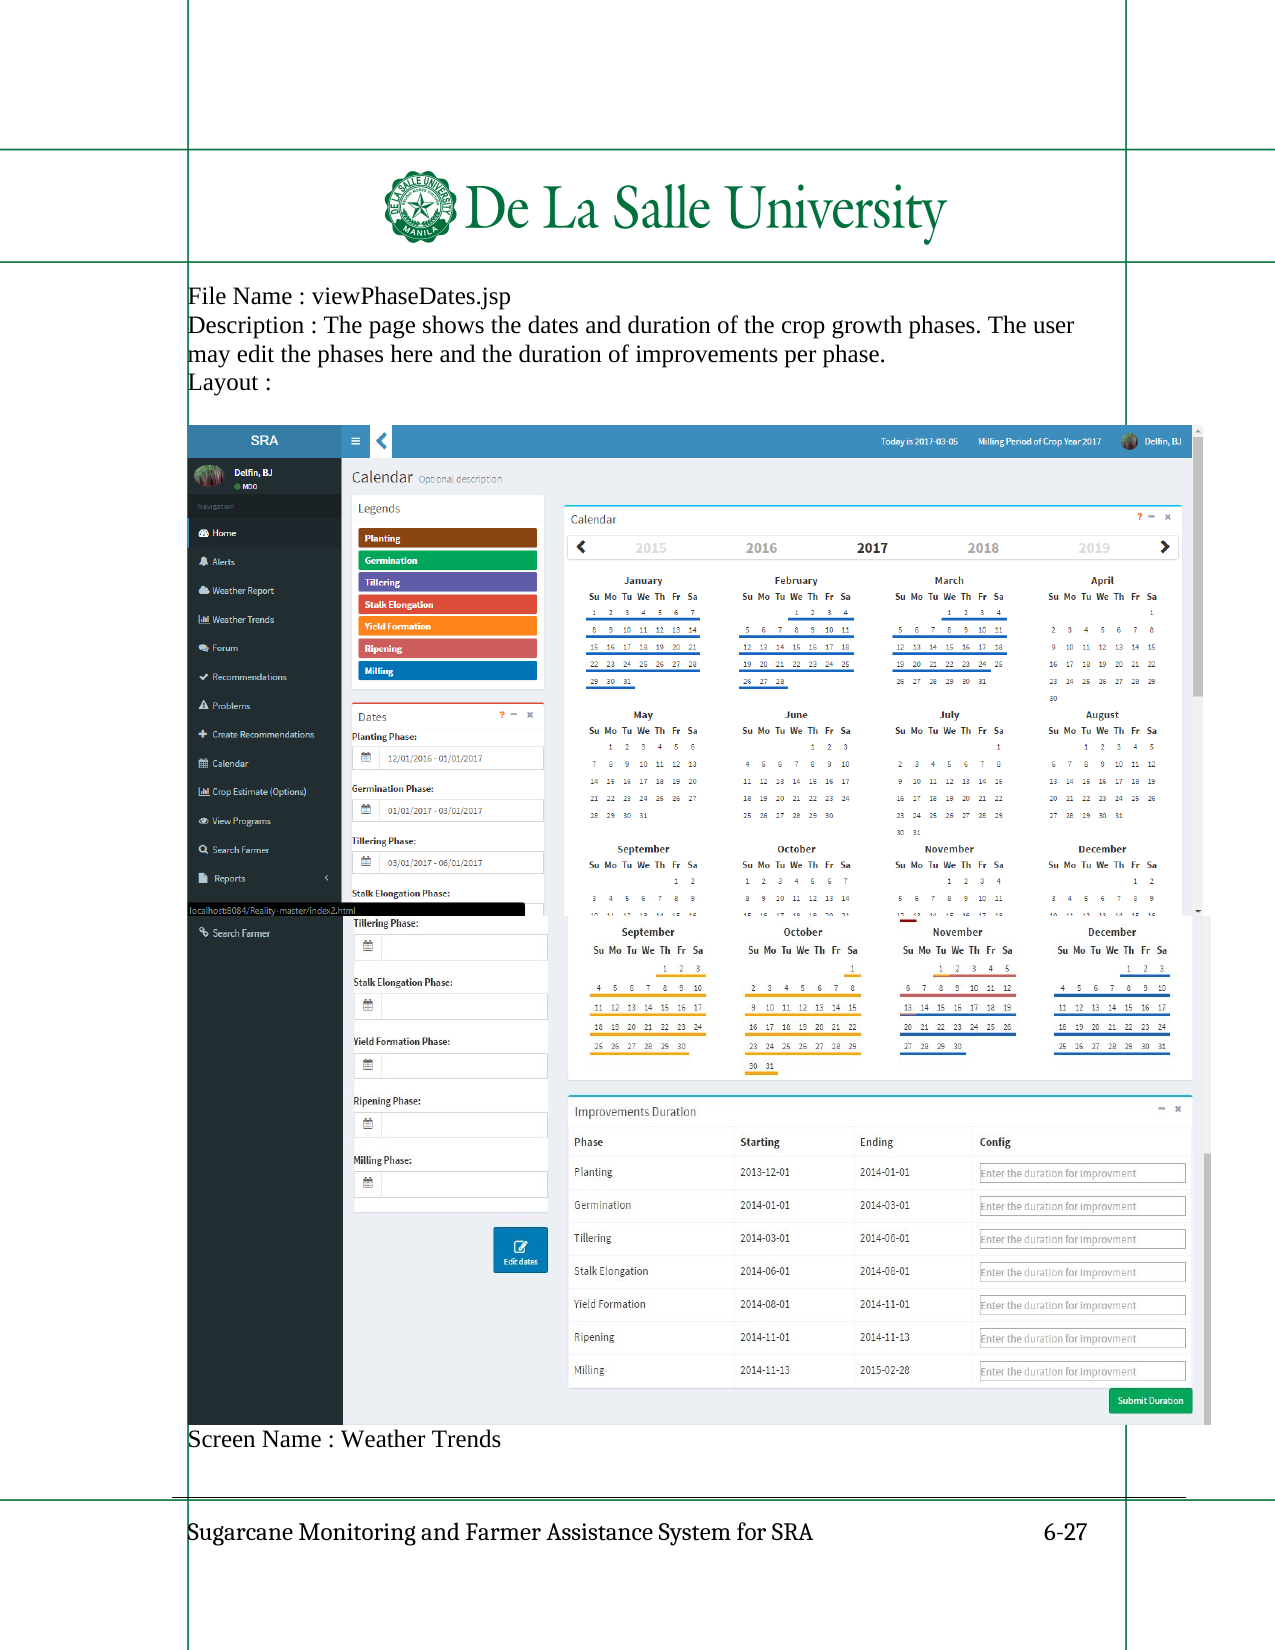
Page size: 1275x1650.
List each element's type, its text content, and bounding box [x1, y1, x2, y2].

text Screen Name : Weather Trends [187, 1425, 1106, 1453]
picture [0, 0, 1275, 1650]
text Description : The page shows the dates and duration of the crop growth phases. The user may edit the phases here and the duration of improvements per phase. [187, 310, 1106, 367]
text Layout : [187, 367, 1106, 396]
text File Name : viewPhaseDates.jsp [187, 281, 1106, 310]
